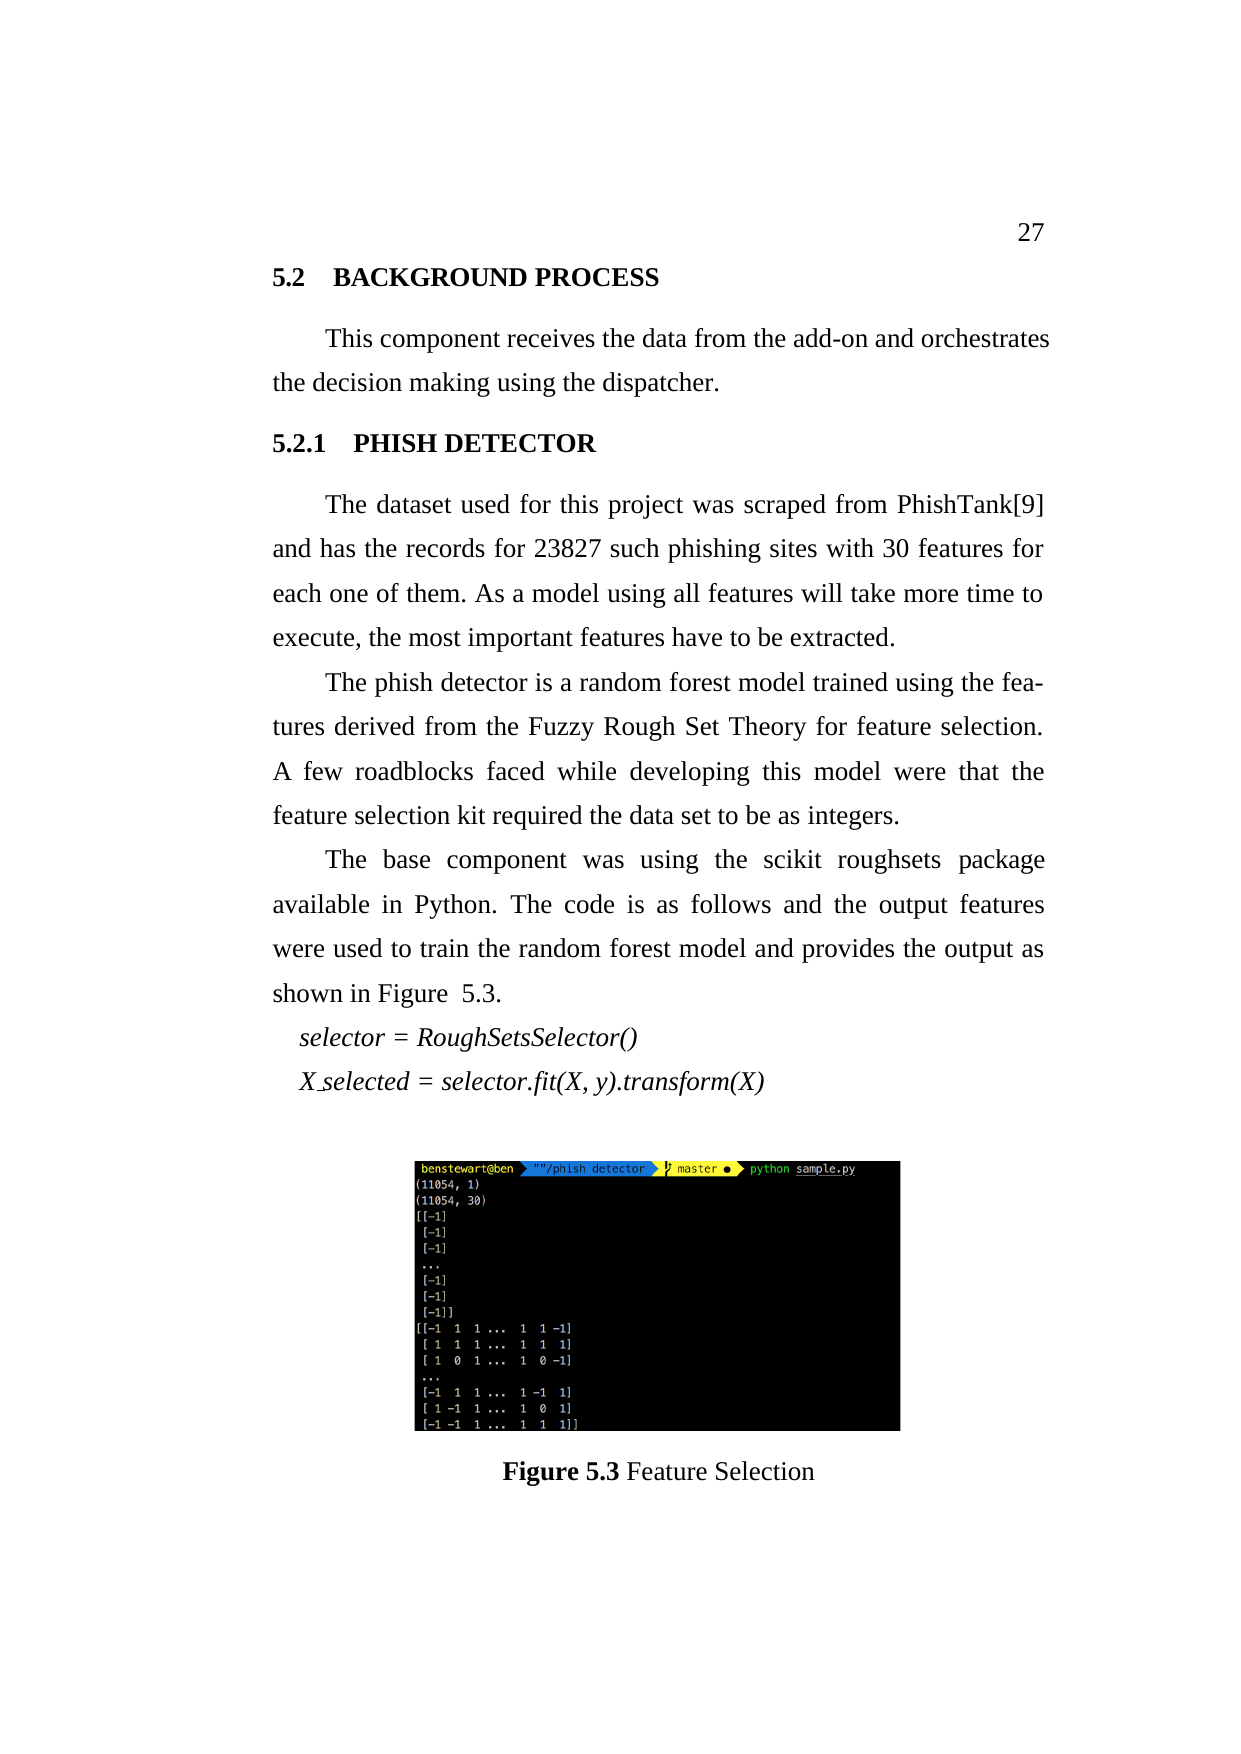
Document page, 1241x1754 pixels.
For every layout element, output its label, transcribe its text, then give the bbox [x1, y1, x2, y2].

text The dataset used for this project was scraped from PhishTank[9] and has the records for 23827 such phishing sites with 30 features for each one of them. As a model using all features will take more time to execute, the most important features have to be extracted. [272, 488, 1045, 652]
text The phish detector is a random forest model trained using the fea- tures derived from the Fuzzy Rough Set Theory for feature selection. A few roadblocks faced while developing this model were that the feature selection kit required the data set to be as integers. [272, 666, 1045, 830]
text X selected = selector.fit(X, y).transform(X) [299, 1065, 1126, 1096]
text The base component was using the scikit roughsets package available in Python. The code is as follows and the output features were used to train the random forest model and provides the output as shown in Figure 5.3. [272, 844, 1045, 1008]
list BACKGROUND PROCESS [272, 261, 1126, 292]
text selector = RoughSetsSelector() [299, 1022, 1126, 1052]
list PHISH DETECTOR [272, 427, 1126, 458]
picture [414, 1161, 901, 1431]
text Figure 5.3 Feature Selection [191, 1455, 1126, 1487]
text This component receives the data from the add-on and orchestrates the decision making using the dispatcher. [272, 322, 1053, 397]
